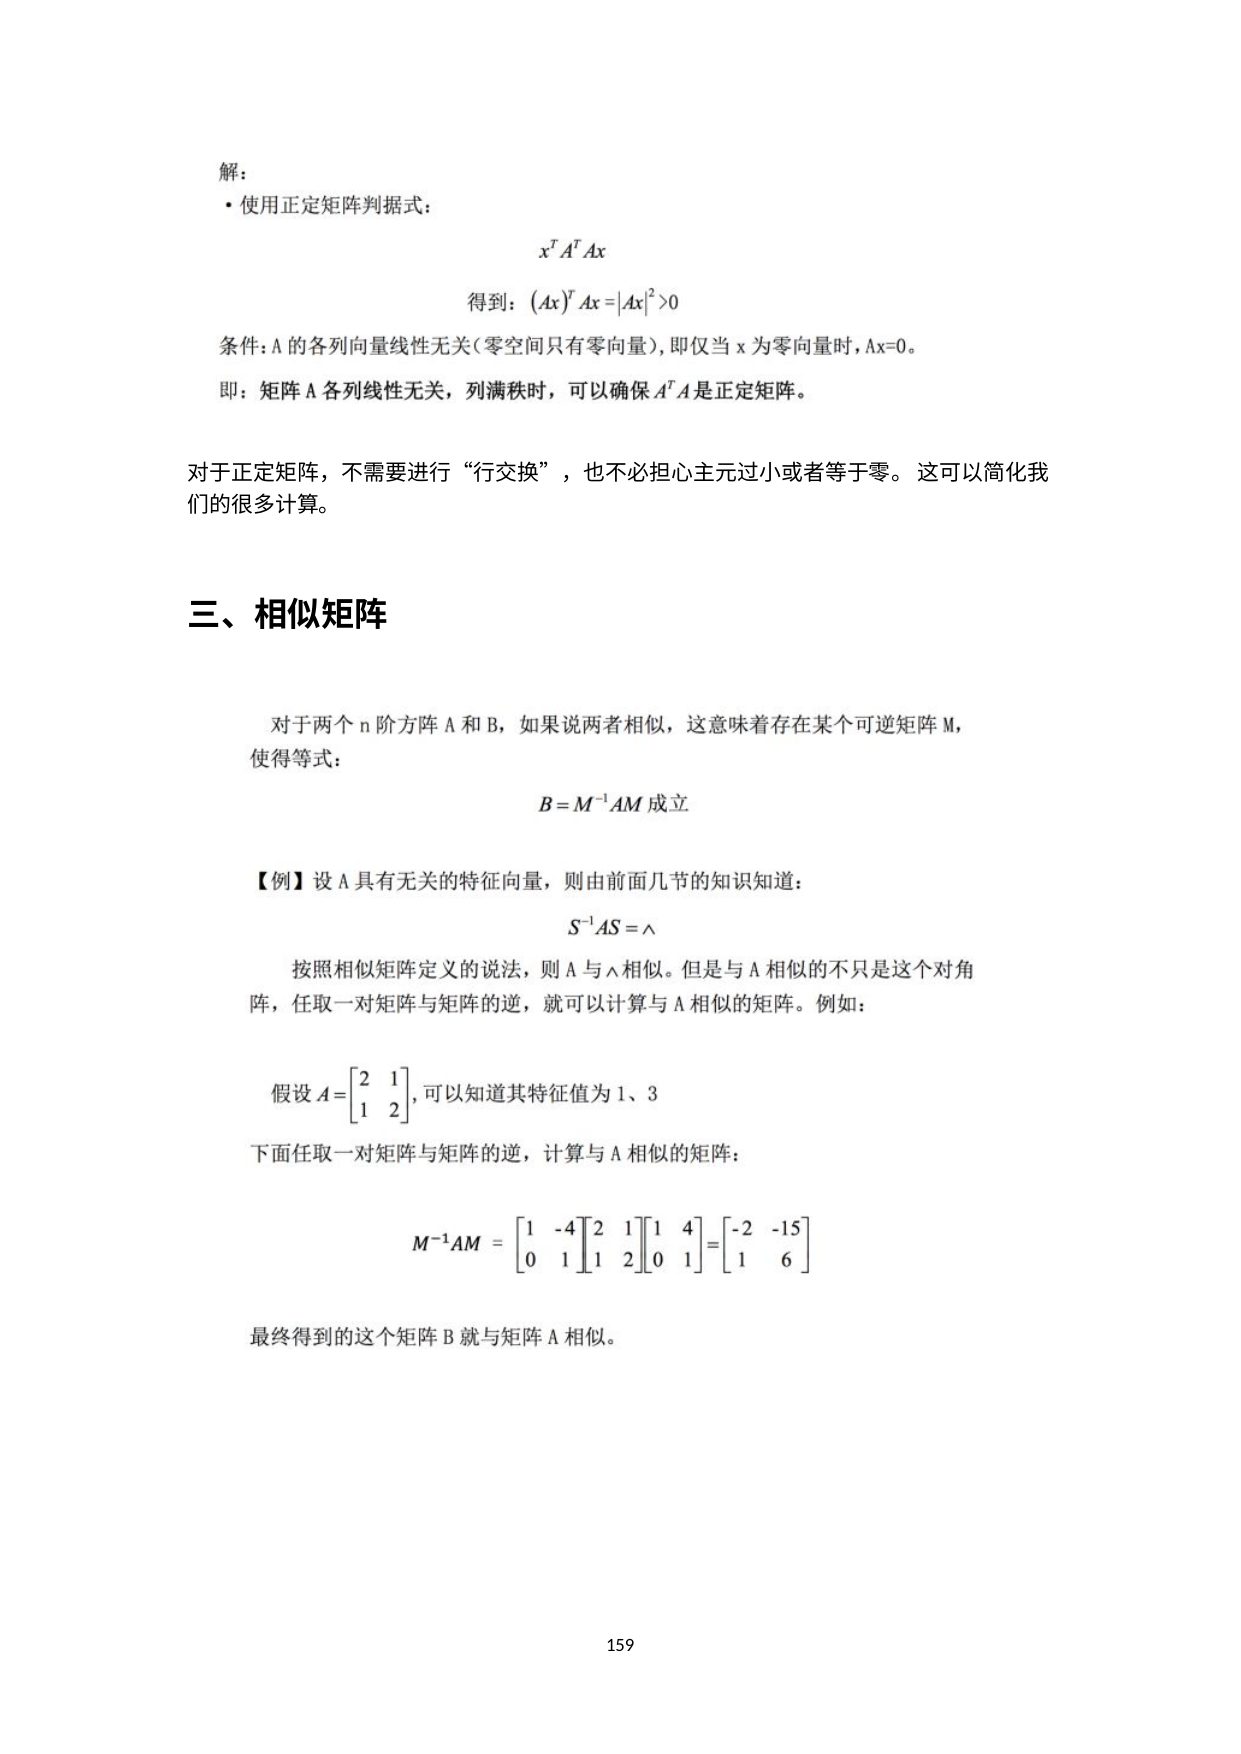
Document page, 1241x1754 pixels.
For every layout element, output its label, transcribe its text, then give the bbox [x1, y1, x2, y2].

picture [187, 162, 1053, 435]
subtitle 三、相似矩阵 [187, 579, 1053, 644]
picture [187, 706, 1053, 1349]
text 对于正定矩阵，不需要进行“行交换”，也不必担心主元过小或者等于零。 这可以简化我们的很多计算。 [187, 454, 1053, 519]
